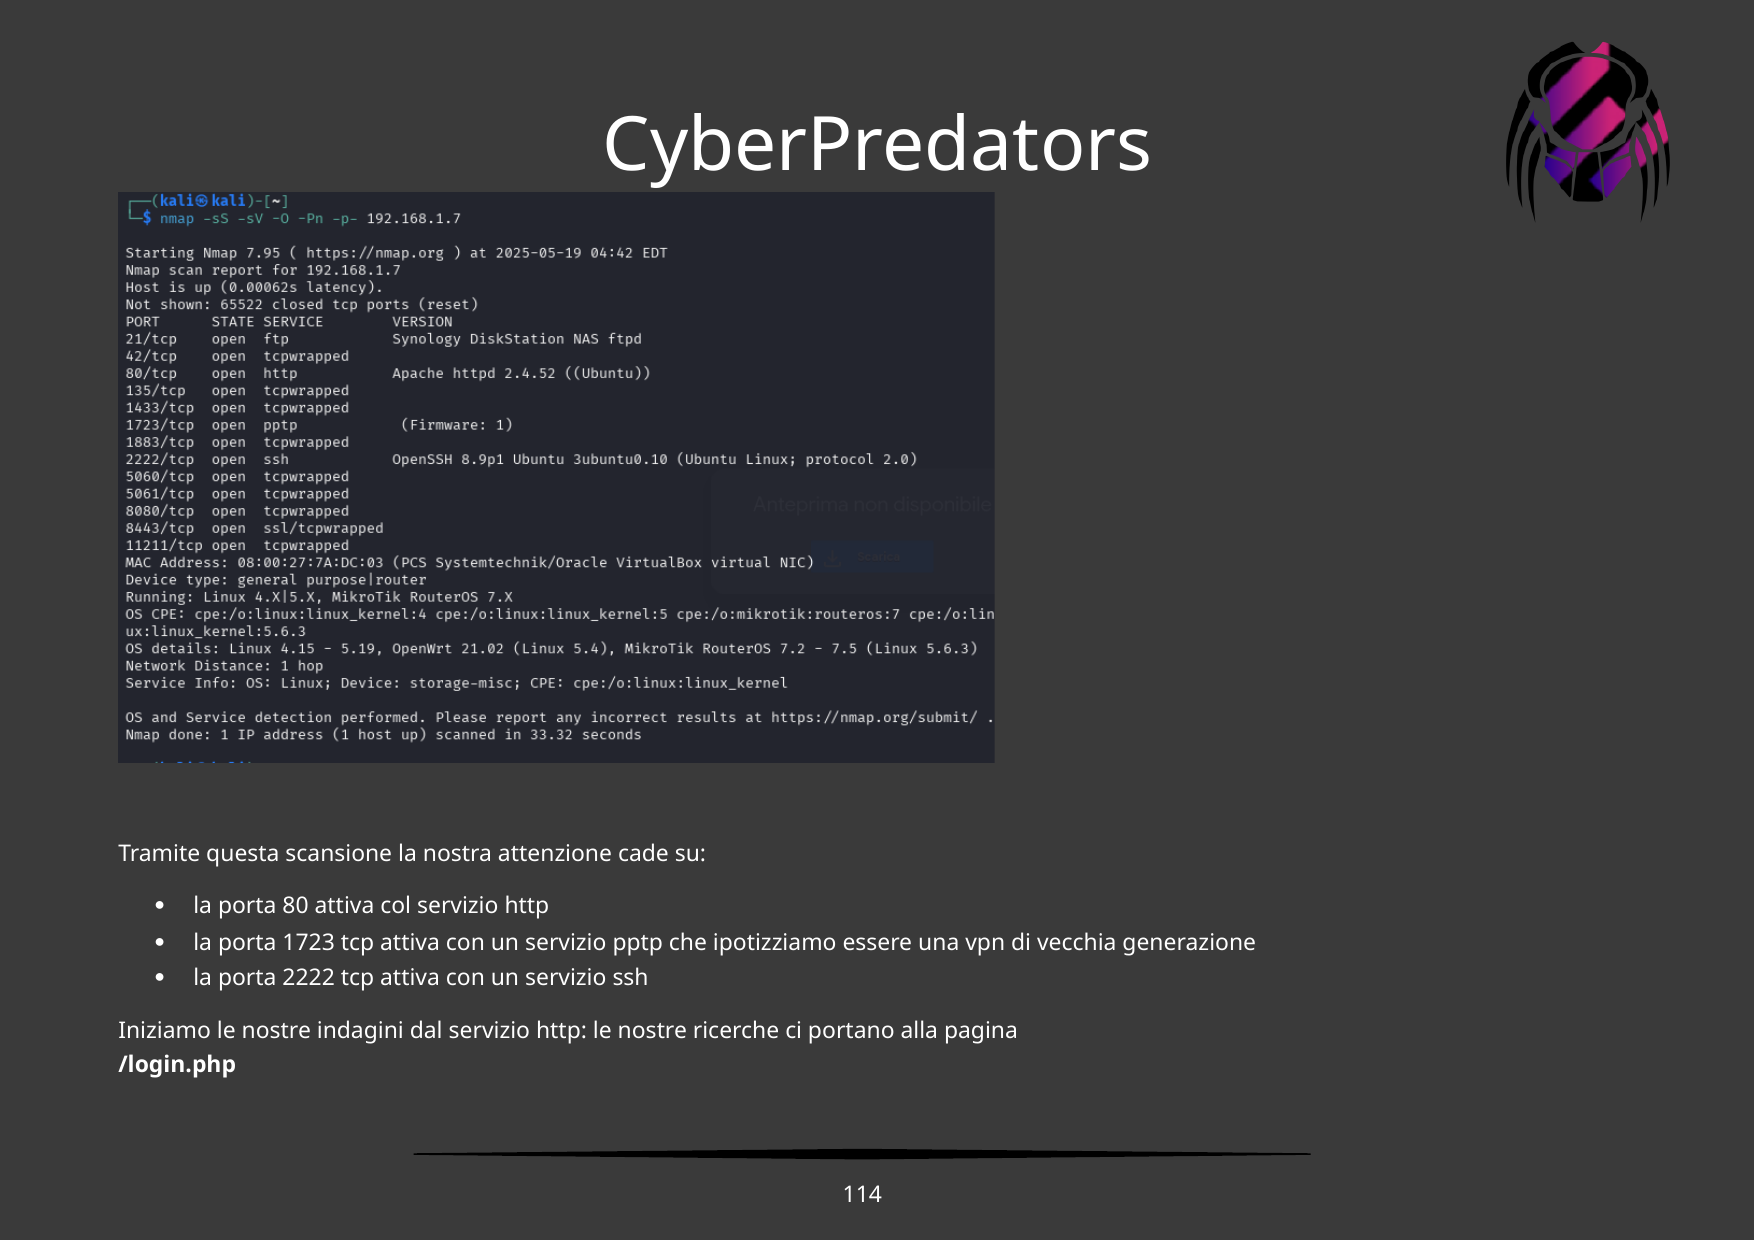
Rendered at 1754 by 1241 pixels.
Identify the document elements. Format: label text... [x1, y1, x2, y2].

picture [1496, 40, 1679, 224]
text Tramite questa scansione la nostra attenzione cade su: [118, 837, 1606, 868]
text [118, 1014, 1606, 1079]
list la porta 80 attiva col servizio http [156, 889, 1606, 921]
picture [118, 192, 995, 763]
list la porta 1723 tcp attiva con un servizio pptp che ipotizziamo essere una vpn di vecchia generazione [156, 925, 1606, 957]
list la porta 2222 tcp attiva con un servizio ssh [156, 961, 1606, 993]
